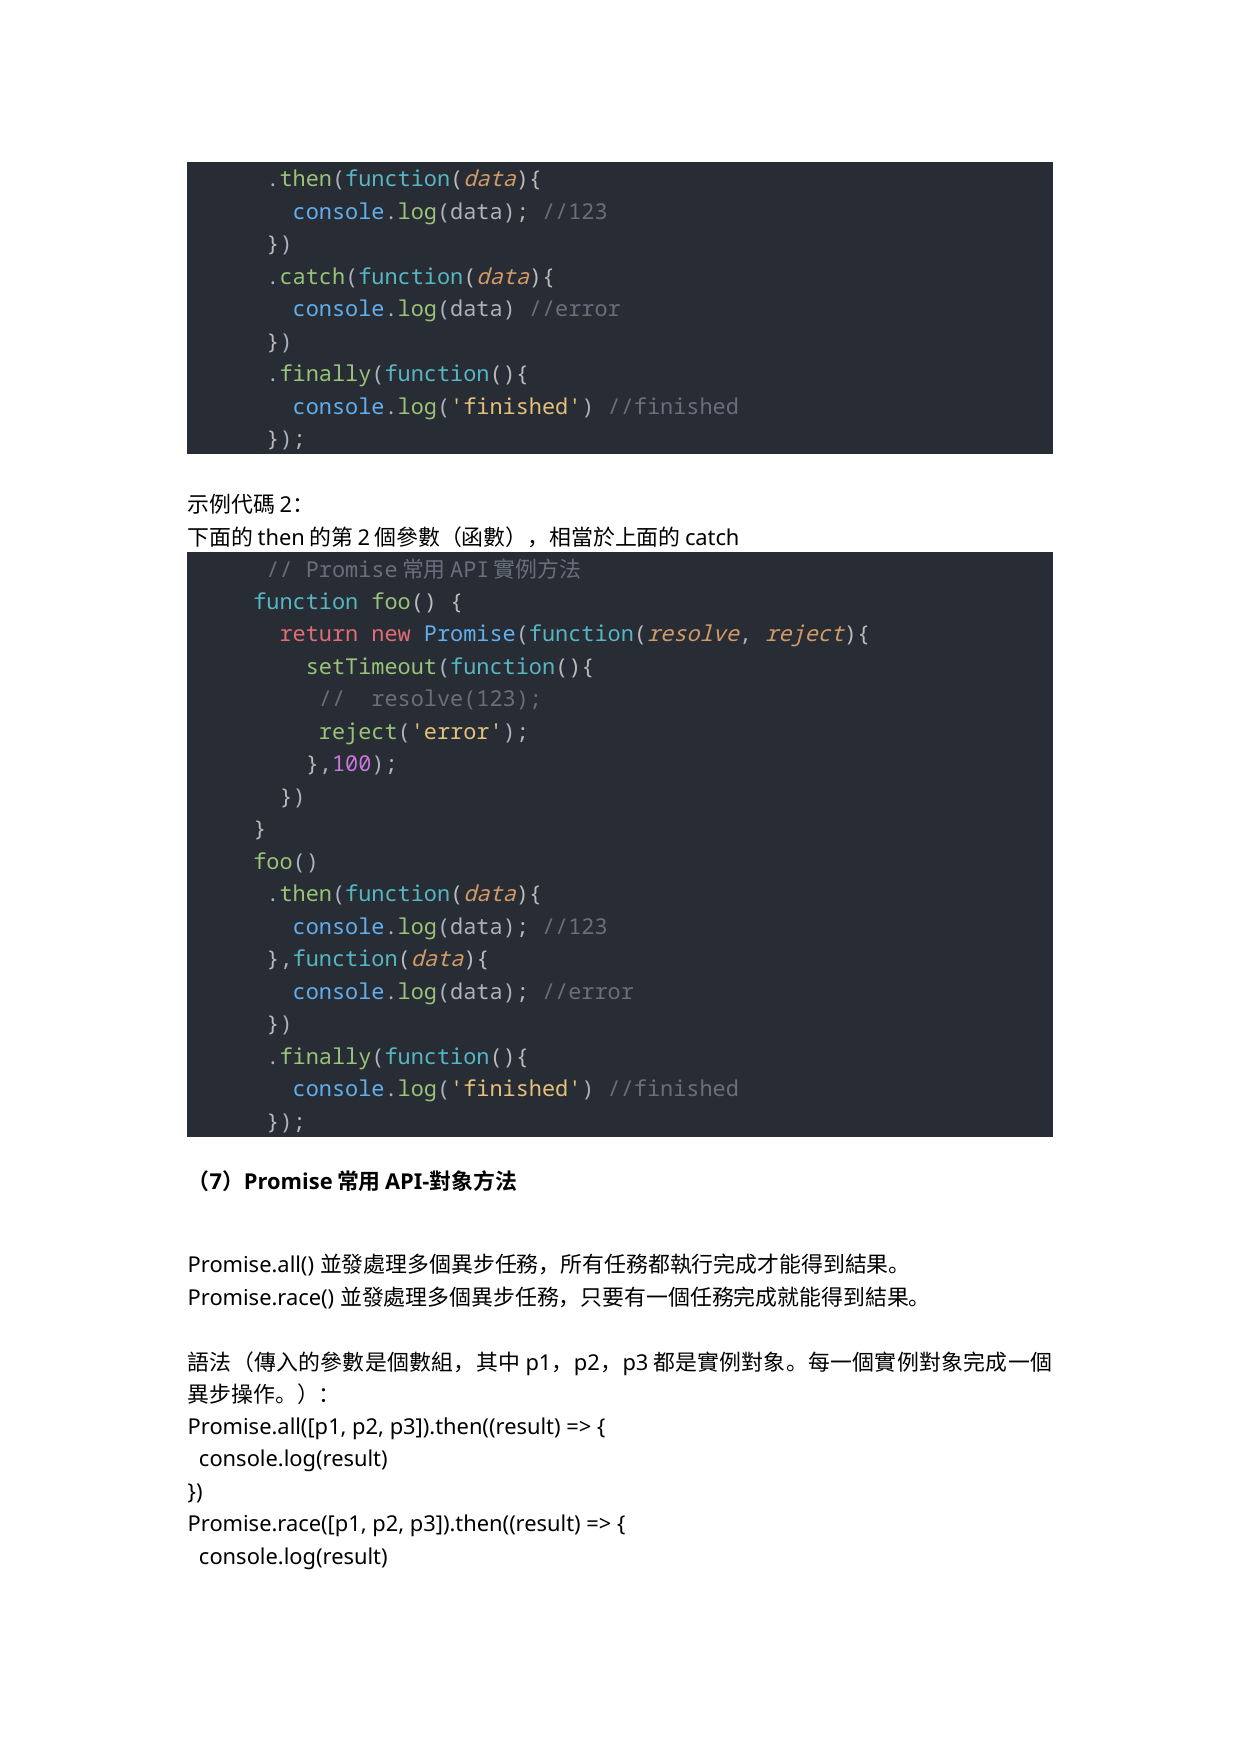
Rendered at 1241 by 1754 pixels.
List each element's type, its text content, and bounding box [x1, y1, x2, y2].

text },100); [187, 747, 1053, 779]
text return new Promise(function(resolve, reject){ [187, 617, 1053, 649]
text console.log('finished') //finished [187, 389, 1053, 422]
text Promise.race() 並發處理多個異步任務，只要有一個任務完成就能得到結果。 [187, 1279, 1053, 1312]
text Promise.all([p1, p2, p3]).then((result) => { [187, 1409, 1053, 1442]
text }); [187, 1104, 1053, 1137]
text setTimeout(function(){ [187, 649, 1053, 682]
text },function(data){ [187, 942, 1053, 974]
text foo() [187, 844, 1053, 877]
text 下面的then的第2個參數（函數），相當於上面的catch [187, 519, 1053, 552]
text // resolve(123); [187, 682, 1053, 714]
text .catch(function(data){ [187, 259, 1053, 292]
text console.log(data); //123 [187, 194, 1053, 227]
text }) [187, 779, 1053, 812]
text 示例代碼2： [187, 487, 1053, 519]
text 語法（傳入的參數是個數組，其中p1，p2，p3都是實例對象。每一個實例對象完成一個異步操作。）： [187, 1344, 1053, 1409]
subtitle （7）Promise常用API-對象方法 [187, 1164, 1053, 1197]
text }) [187, 1474, 1053, 1507]
text .then(function(data){ [187, 877, 1053, 909]
text }); [187, 422, 1053, 454]
text console.log(data); //123 [187, 909, 1053, 942]
text function foo() { [187, 584, 1053, 617]
text reject('error'); [187, 714, 1053, 747]
text .then(function(data){ [187, 162, 1053, 194]
text console.log(data); //error [187, 974, 1053, 1007]
text // Promise常用API實例方法 [187, 552, 1053, 584]
text console.log(data) //error [187, 292, 1053, 324]
text }) [187, 1007, 1053, 1039]
text Promise.all() 並發處理多個異步任務，所有任務都執行完成才能得到結果。 [187, 1247, 1053, 1279]
text Promise.race([p1, p2, p3]).then((result) => { [187, 1507, 1053, 1539]
text console.log(result) [187, 1442, 1053, 1474]
text console.log(result) [187, 1539, 1053, 1572]
text }) [187, 227, 1053, 259]
text }) [187, 324, 1053, 357]
text console.log('finished') //finished [187, 1072, 1053, 1104]
text } [187, 812, 1053, 844]
text .finally(function(){ [187, 1039, 1053, 1072]
text .finally(function(){ [187, 357, 1053, 389]
